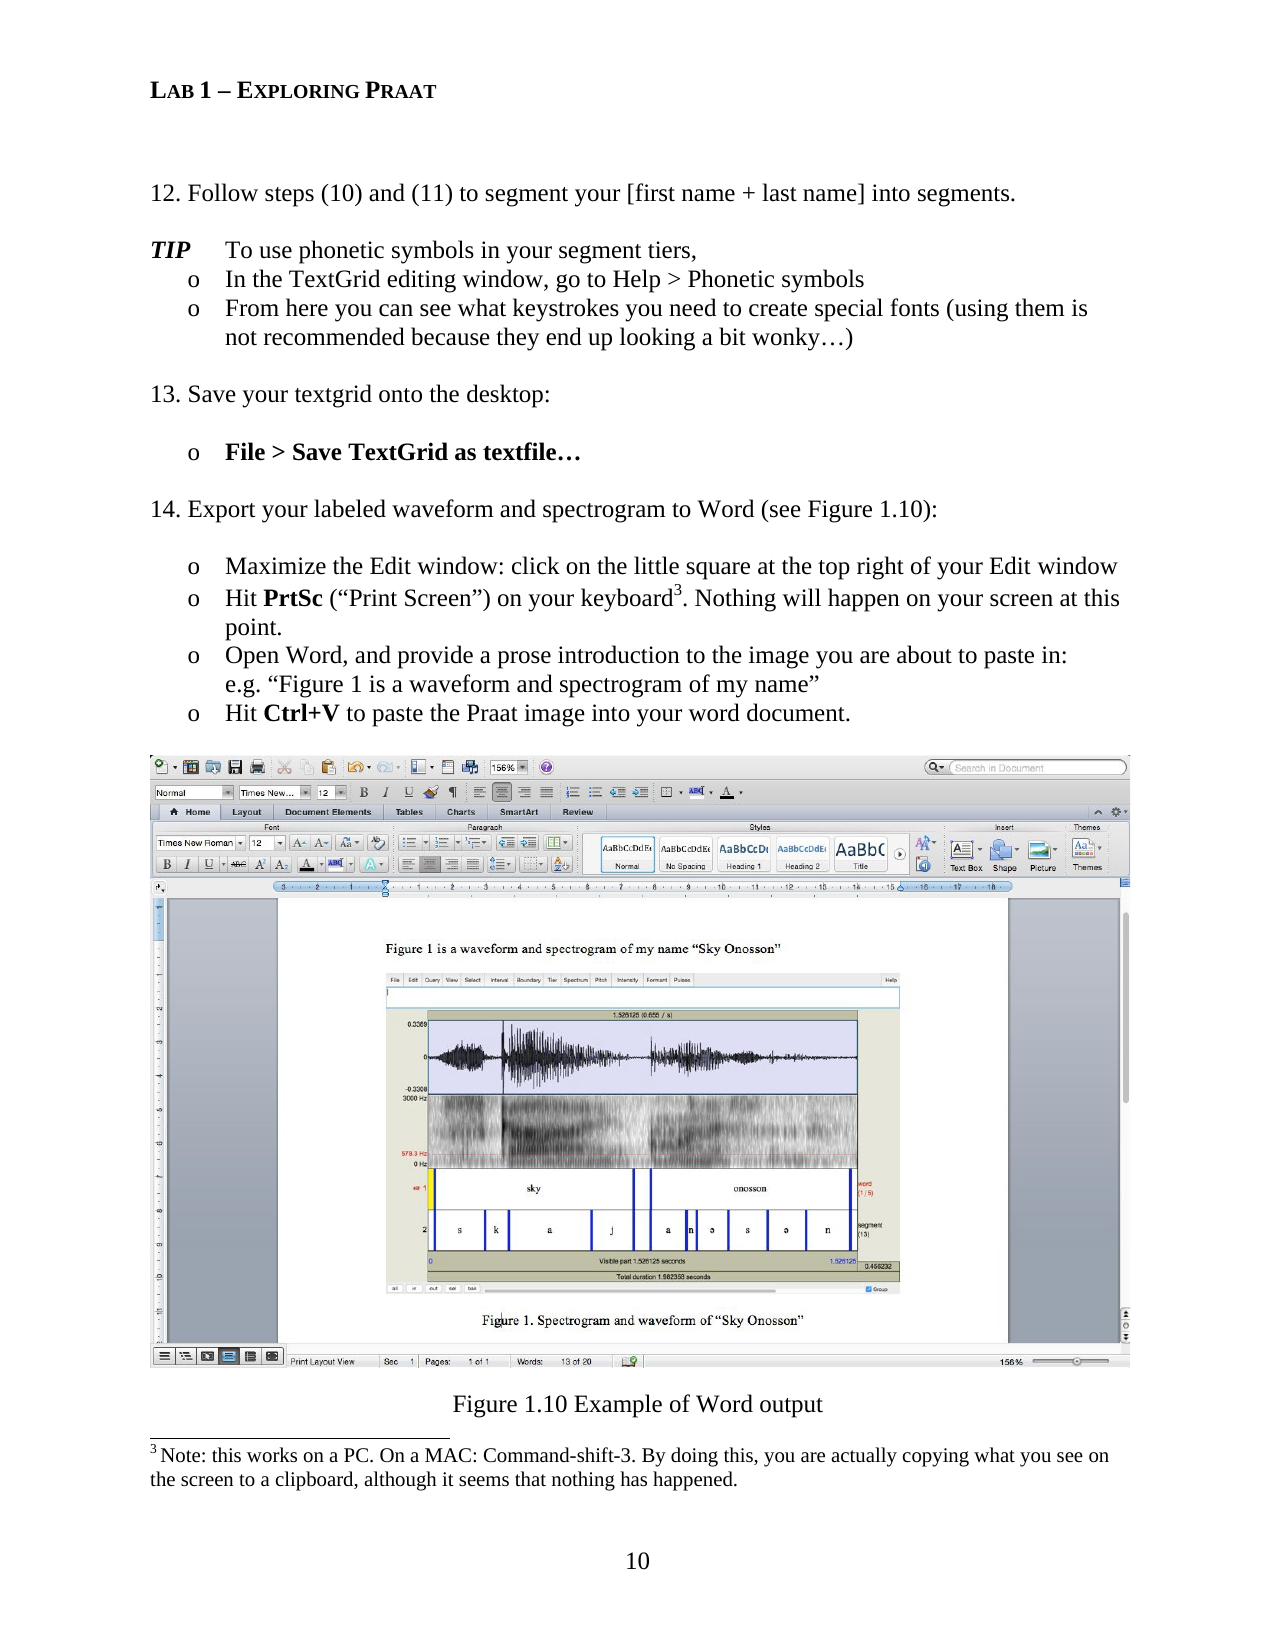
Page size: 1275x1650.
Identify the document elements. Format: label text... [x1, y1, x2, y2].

picture [150, 755, 1131, 1368]
subtitle File > Save TextGrid as textfile… [187, 437, 1156, 466]
list Maximize the Edit window: click on the little square at the top right of your Edit window [187, 552, 1156, 580]
text 3 Note: this works on a PC. On a MAC: Command-shift-3. By doing this, you are actually copying what you see on the screen to a clipboard, although it seems that nothing has happened. [150, 1441, 1116, 1491]
text TIP To use phonetic symbols in your segment tiers, [150, 236, 1156, 264]
list Hit Ctrl+V to paste the Praat image into your word document. [187, 698, 1156, 727]
list In the TextGrid editing window, go to Help > Phonetic symbols [187, 264, 1156, 293]
list Save your textgrid onto the desktop: [150, 379, 1156, 408]
text LAB 1 – EXPLORING PRAAT [150, 75, 1156, 104]
list Export your labeled waveform and spectrogram to Word (see Figure 1.10): [150, 494, 1156, 523]
list From here you can see what keystrokes you need to create special fonts (using them is not recommended because they end up looking a bit wonky…) [187, 293, 1088, 351]
text Figure 1.10 Example of Word output [298, 1368, 977, 1418]
list Hit PrtSc (“Print Screen”) on your keyboard3. Nothing will happen on your screen at this point. [187, 580, 1121, 640]
list Follow steps (10) and (11) to segment your [first name + last name] into segments. [150, 178, 1156, 207]
list Open Word, and provide a prose introduction to the image you are about to paste in: e.g. “Figure 1 is a waveform and spectrogram of my name” [187, 640, 1110, 698]
